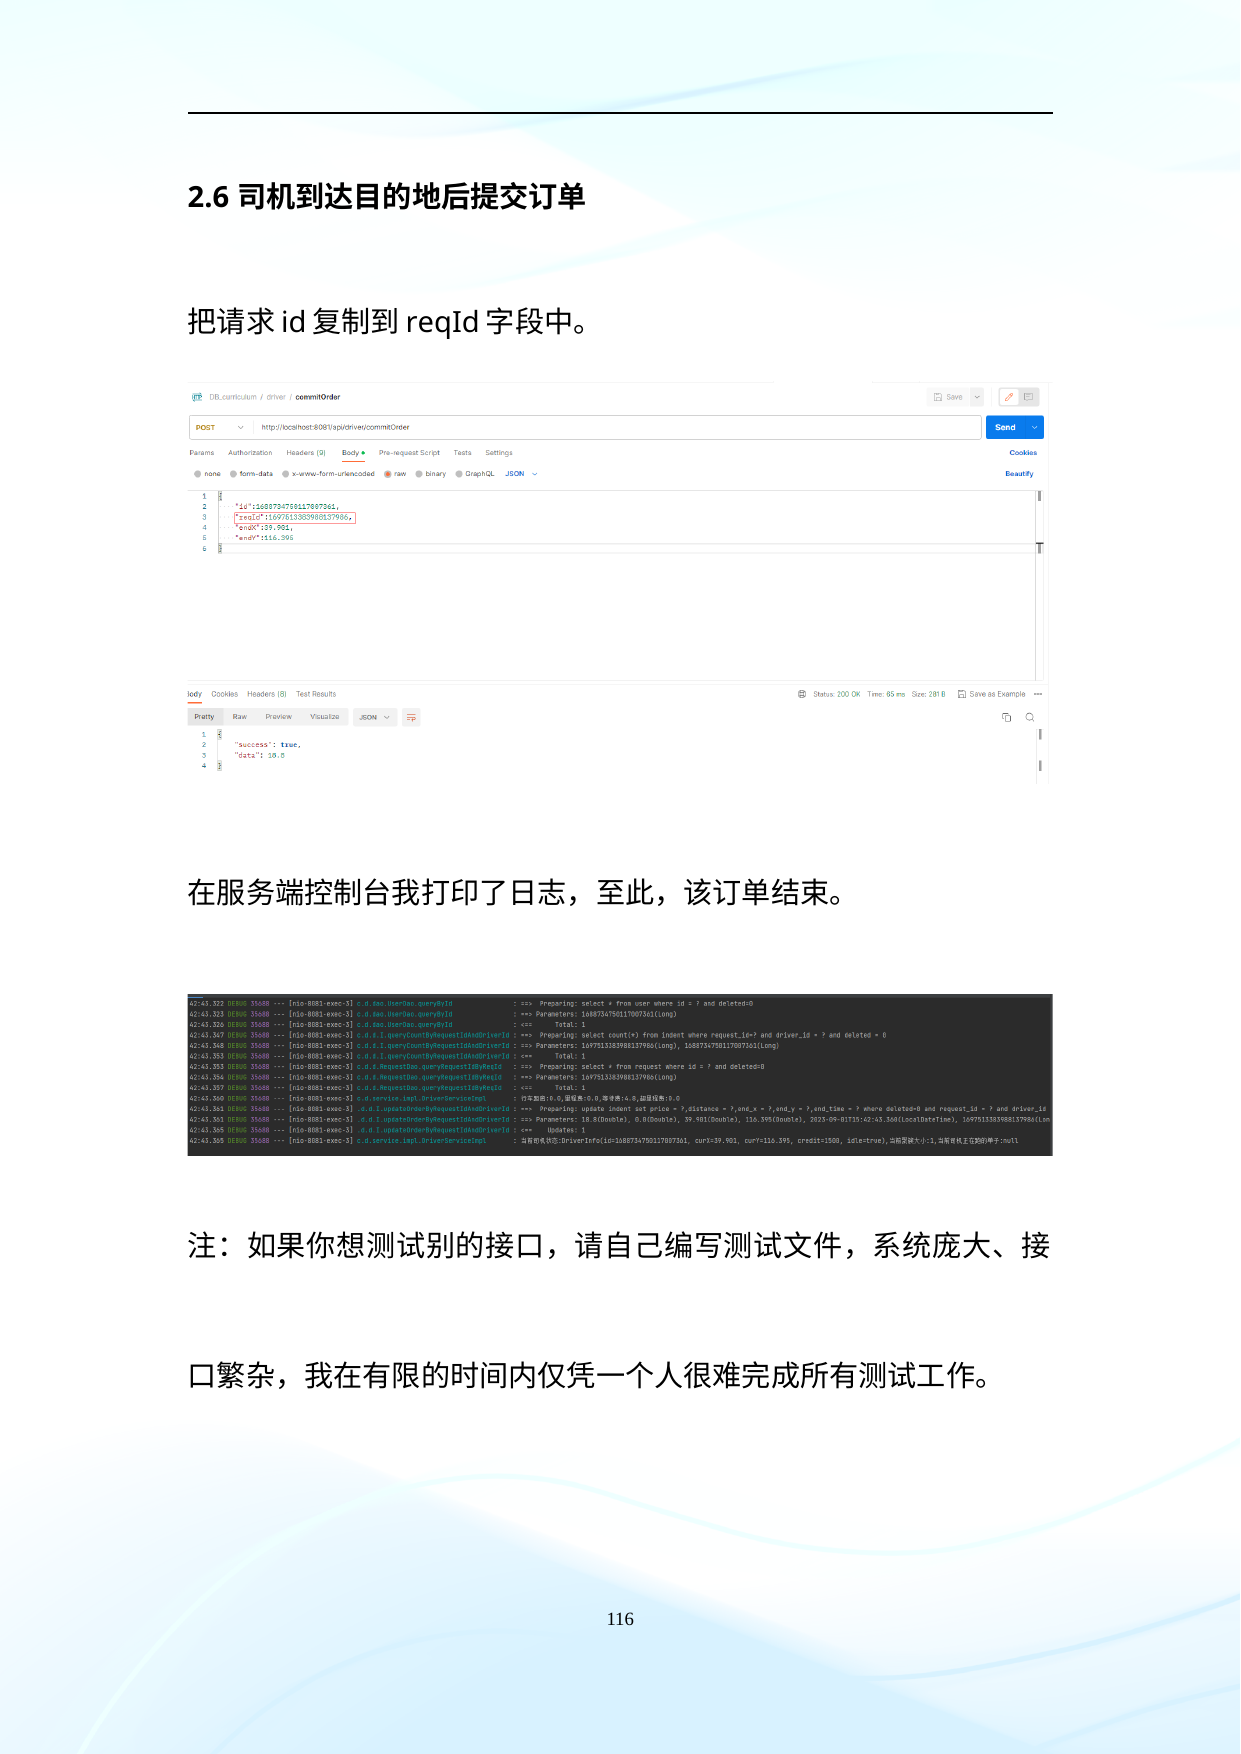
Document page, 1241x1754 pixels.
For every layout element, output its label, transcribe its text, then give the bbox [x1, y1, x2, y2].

picture [187, 994, 1053, 1156]
subtitle 2.6 司机到达目的地后提交订单 [187, 162, 1053, 227]
text 把请求id复制到reqId字段中。 [187, 287, 1053, 352]
picture [187, 381, 1053, 784]
text 在服务端控制台我打印了日志，至此，该订单结束。 [187, 858, 1053, 923]
text 注：如果你想测试别的接口，请自己编写测试文件，系统庞大、接口繁杂，我在有限的时间内仅凭一个人很难完成所有测试工作。 [187, 1211, 1053, 1406]
